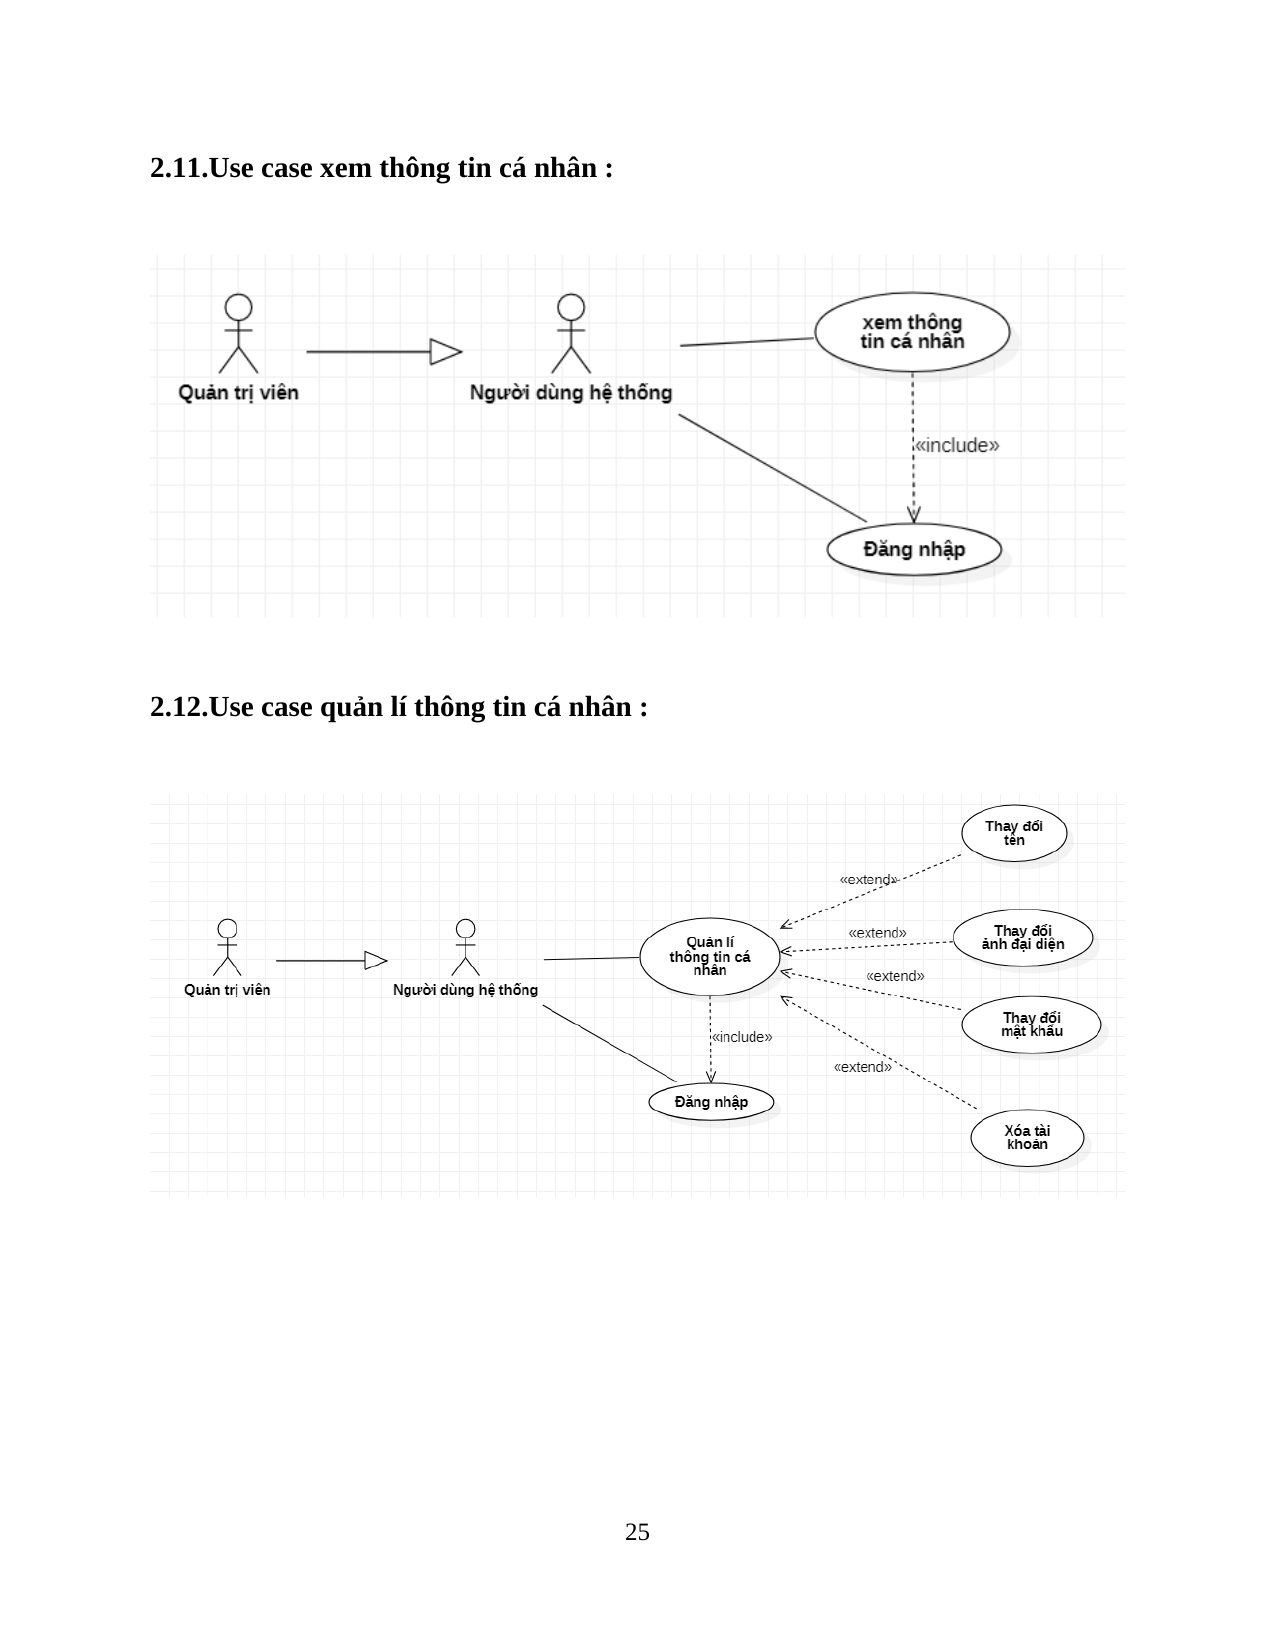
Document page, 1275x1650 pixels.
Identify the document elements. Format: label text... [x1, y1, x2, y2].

text 2.12.Use case quản lí thông tin cá nhân : [150, 689, 1125, 722]
picture [150, 794, 1125, 1197]
picture [150, 255, 1125, 617]
text 2.11.Use case xem thông tin cá nhân : [150, 150, 1125, 183]
